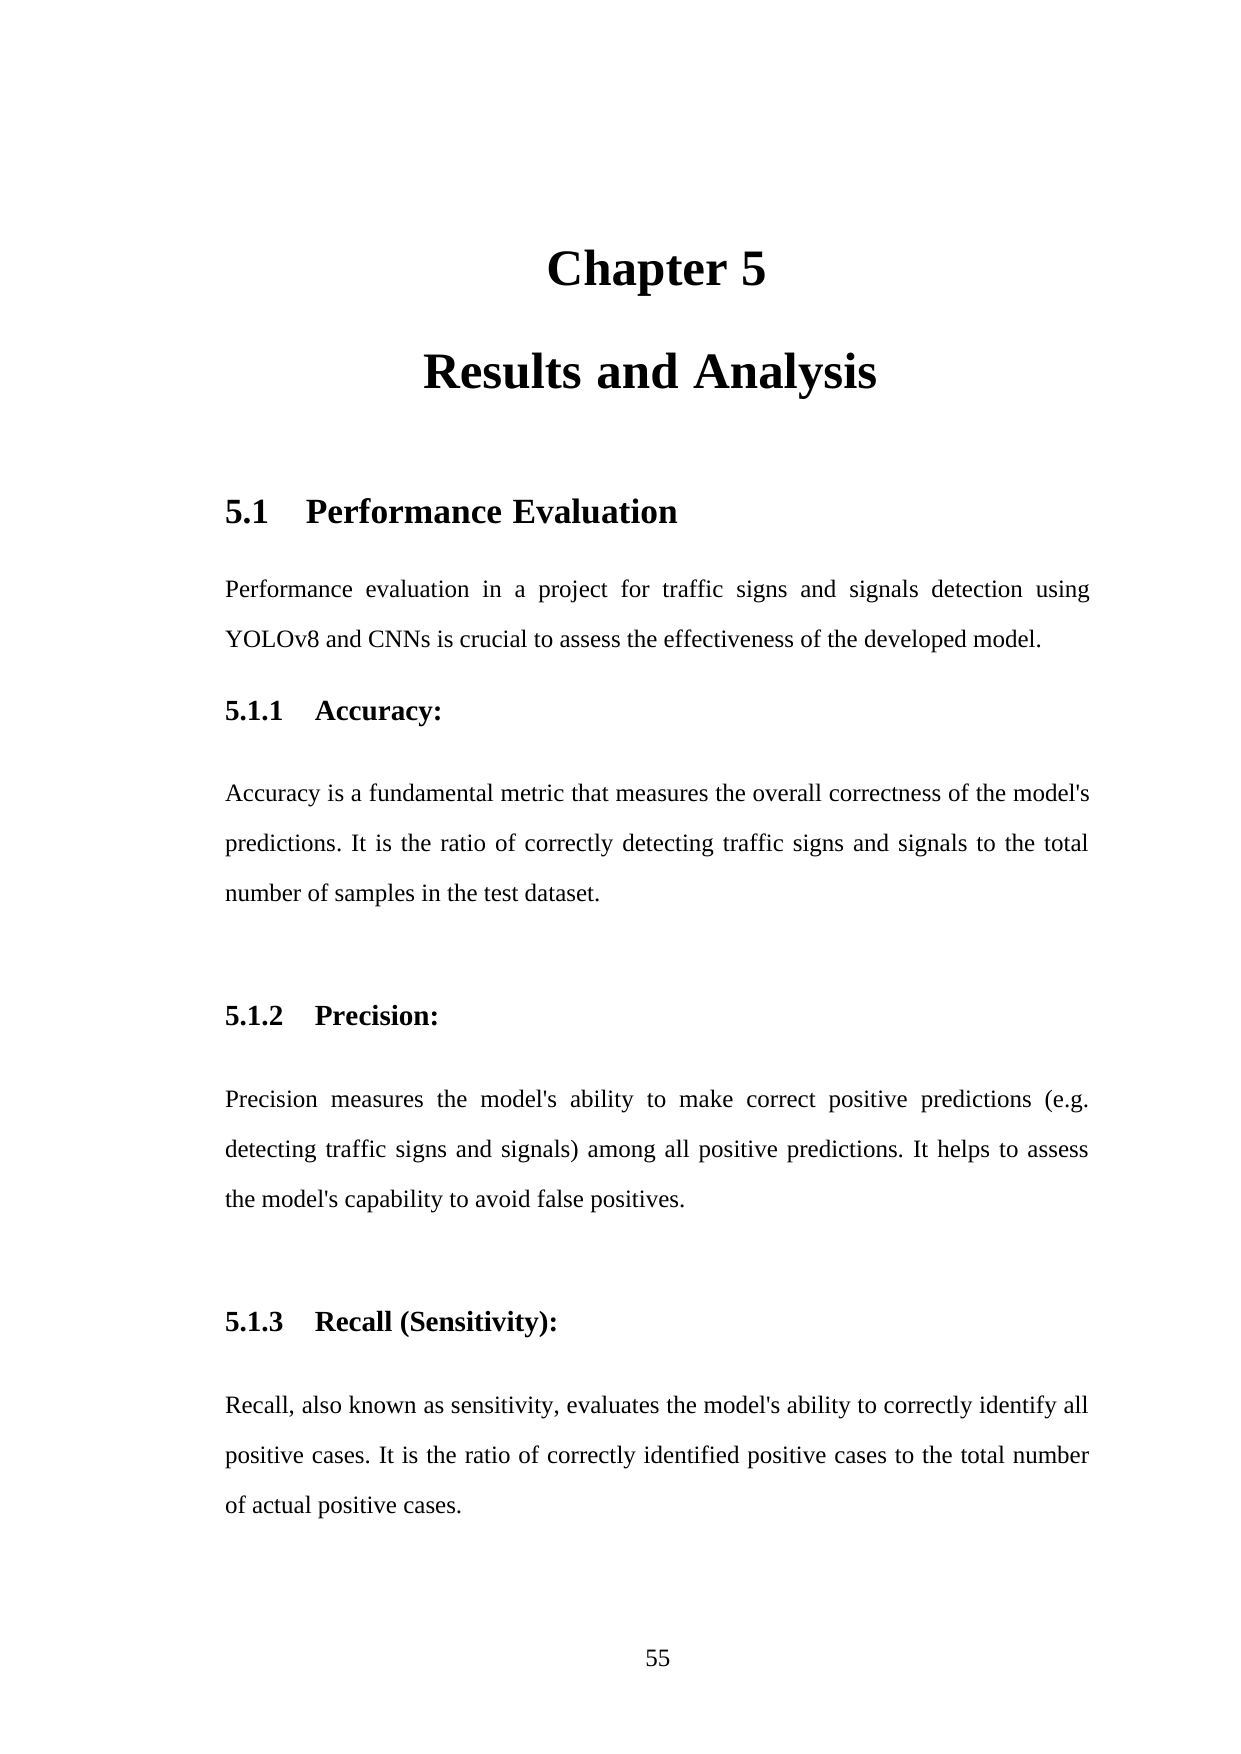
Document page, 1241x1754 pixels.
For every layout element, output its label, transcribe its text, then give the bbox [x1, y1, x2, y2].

text Performance evaluation in a project for traffic signs and signals detection using YOLOv8 and CNNs is crucial to assess the effectiveness of the developed model. [225, 574, 1090, 653]
subtitle Recall (Sensitivity): [225, 1304, 1115, 1338]
text Accuracy is a fundamental metric that measures the overall correctness of the model's predictions. It is the ratio of correctly detecting traffic signs and signals to the total number of samples in the test dataset. [225, 778, 1090, 907]
subtitle Accuracy: [225, 693, 1115, 726]
text Chapter 5 Results and Analysis [423, 237, 923, 399]
text Recall, also known as sensitivity, evaluates the model's ability to correctly identify all positive cases. It is the ratio of correctly identified positive cases to the total number of actual positive cases. [225, 1390, 1090, 1518]
text Precision measures the model's ability to make correct positive predictions (e.g. detecting traffic signs and signals) among all positive predictions. It helps to assess the model's capability to avoid false positives. [225, 1084, 1090, 1212]
subtitle Performance Evaluation [225, 490, 1115, 531]
subtitle Precision: [225, 998, 1115, 1032]
